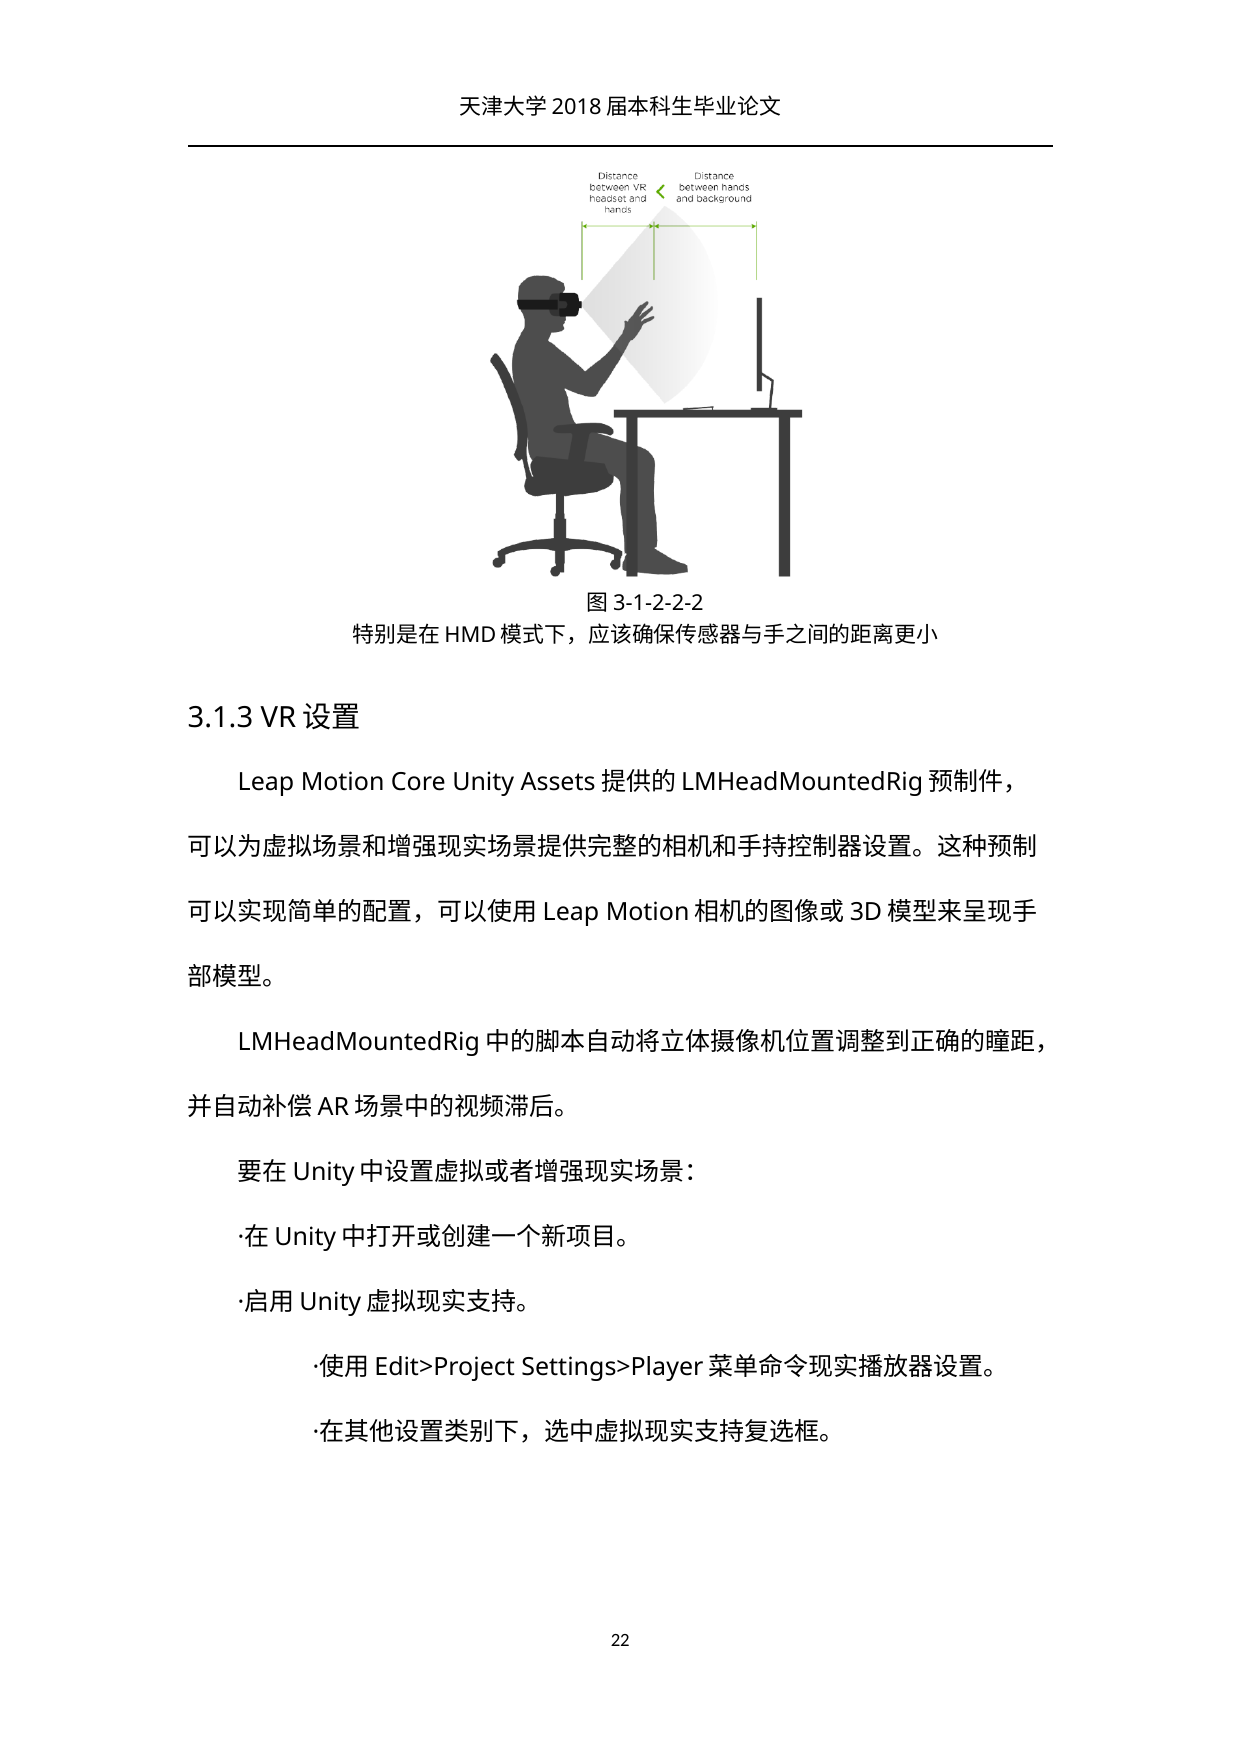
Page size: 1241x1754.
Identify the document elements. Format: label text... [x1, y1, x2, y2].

picture [482, 162, 808, 583]
text ·在其他设置类别下，选中虚拟现实支持复选框。 [187, 1397, 1053, 1462]
text LMHeadMountedRig中的脚本自动将立体摄像机位置调整到正确的瞳距，并自动补偿AR场景中的视频滞后。 [187, 1007, 1053, 1137]
text 要在Unity中设置虚拟或者增强现实场景： [187, 1137, 1053, 1202]
text 3.1.3 VR设置 [187, 682, 1053, 747]
text ·启用Unity虚拟现实支持。 [187, 1267, 1053, 1332]
text ·在Unity中打开或创建一个新项目。 [187, 1202, 1053, 1267]
text 图3-1-2-2-2 [187, 584, 1053, 617]
text 特别是在HMD模式下，应该确保传感器与手之间的距离更小 [187, 617, 1053, 649]
text Leap Motion Core Unity Assets提供的LMHeadMountedRig预制件，可以为虚拟场景和增强现实场景提供完整的相机和手持控制器设置。这种预制可以实现简单的配置，可以使用Leap Motion相机的图像或3D模型来呈现手部模型。 [187, 747, 1053, 1007]
text ·使用Edit>Project Settings>Player菜单命令现实播放器设置。 [187, 1332, 1053, 1397]
